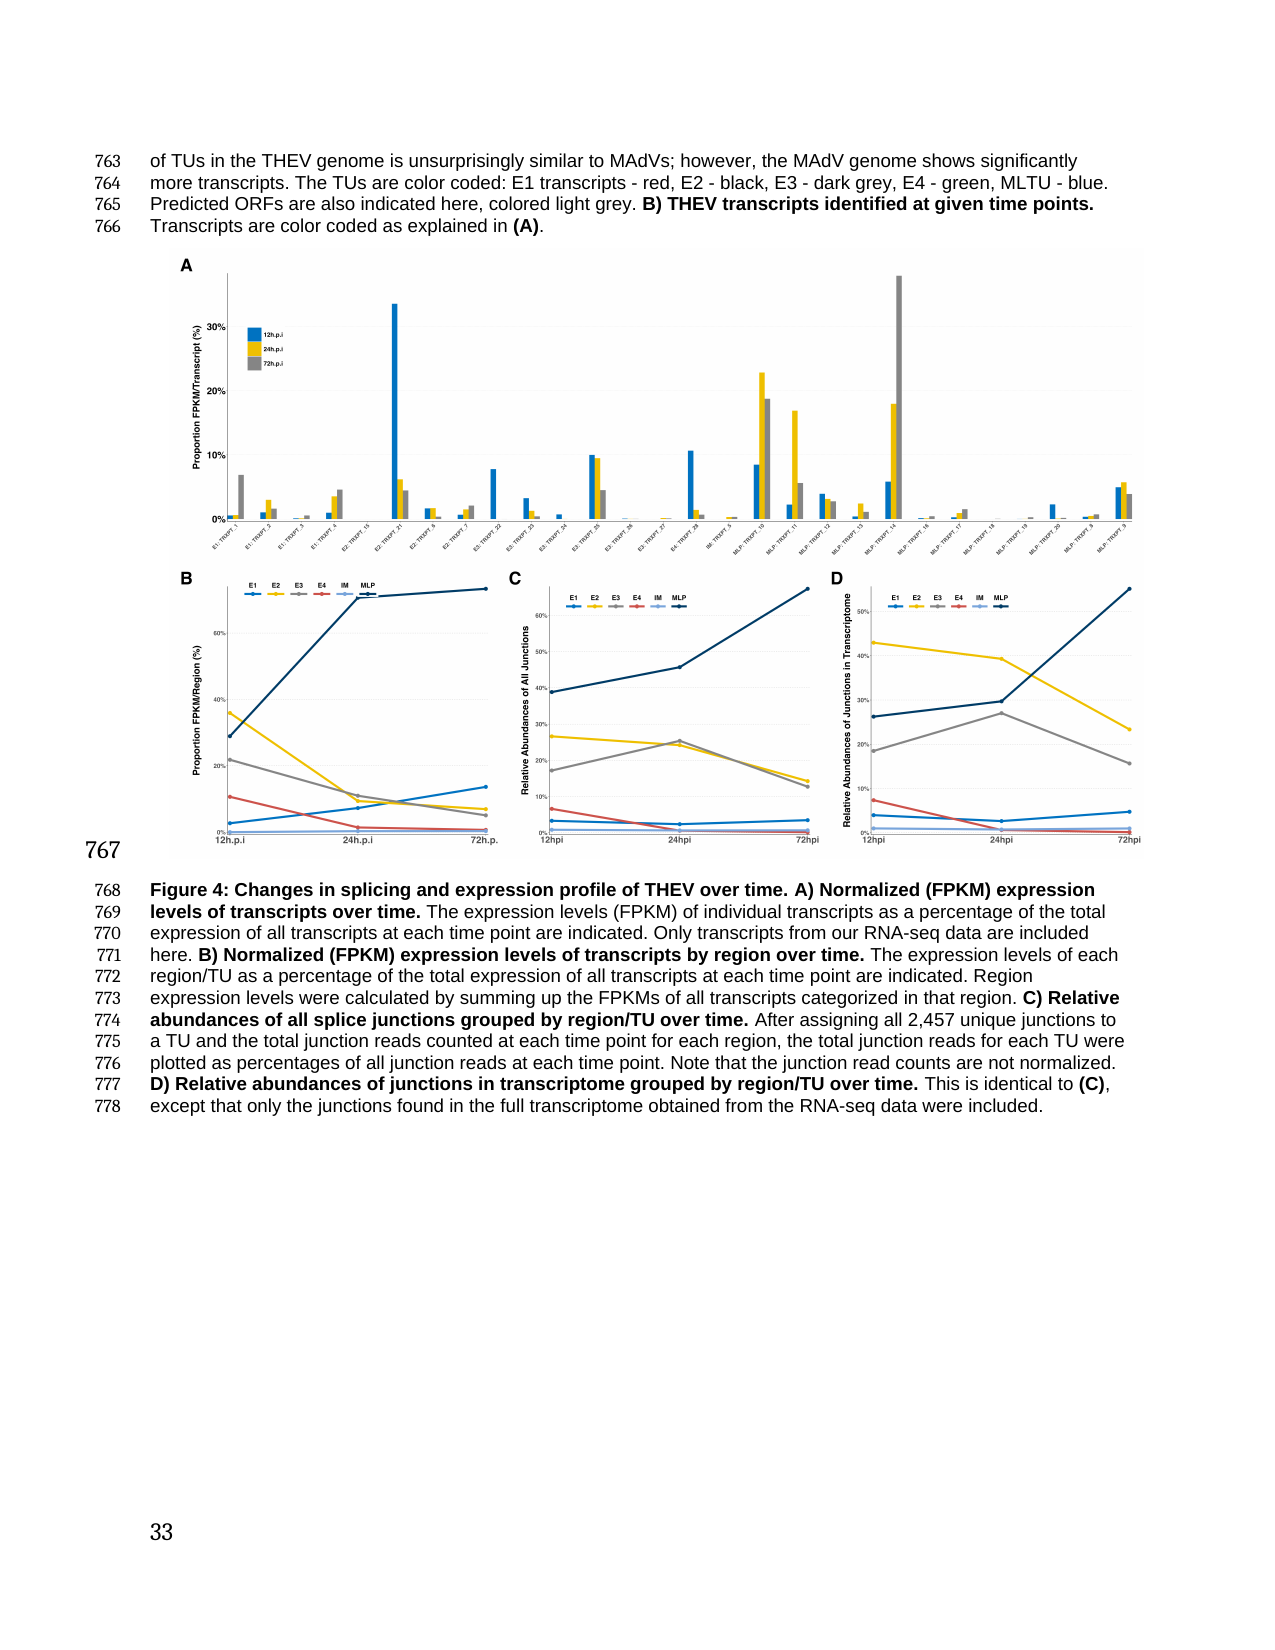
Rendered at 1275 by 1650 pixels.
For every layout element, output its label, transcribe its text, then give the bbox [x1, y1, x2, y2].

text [150, 150, 1125, 236]
text Figure 4: Changes in splicing and expression profile of THEV over time. A) Normalized (FPKM) expression levels of transcripts over time. The expression levels (FPKM) of individual transcripts as a percentage of the total expression of all transcripts at each time point are indicated. Only transcripts from our RNA-seq data are included here. B) Normalized (FPKM) expression levels of transcripts by region over time. The expression levels of each region/TU as a percentage of the total expression of all transcripts at each time point are indicated. Region expression levels were calculated by summing up the FPKMs of all transcripts categorized in that region. C) Relative abundances of all splice junctions grouped by region/TU over time. After assigning all 2,457 unique junctions to a TU and the total junction reads counted at each time point for each region, the total junction reads for each TU were plotted as percentages of all junction reads at each time point. Note that the junction read counts are not normalized. D) Relative abundances of junctions in transcriptome grouped by region/TU over time. This is identical to (C), except that only the junctions found in the full transcriptome obtained from the RNA-seq data were included. [150, 879, 1125, 1116]
